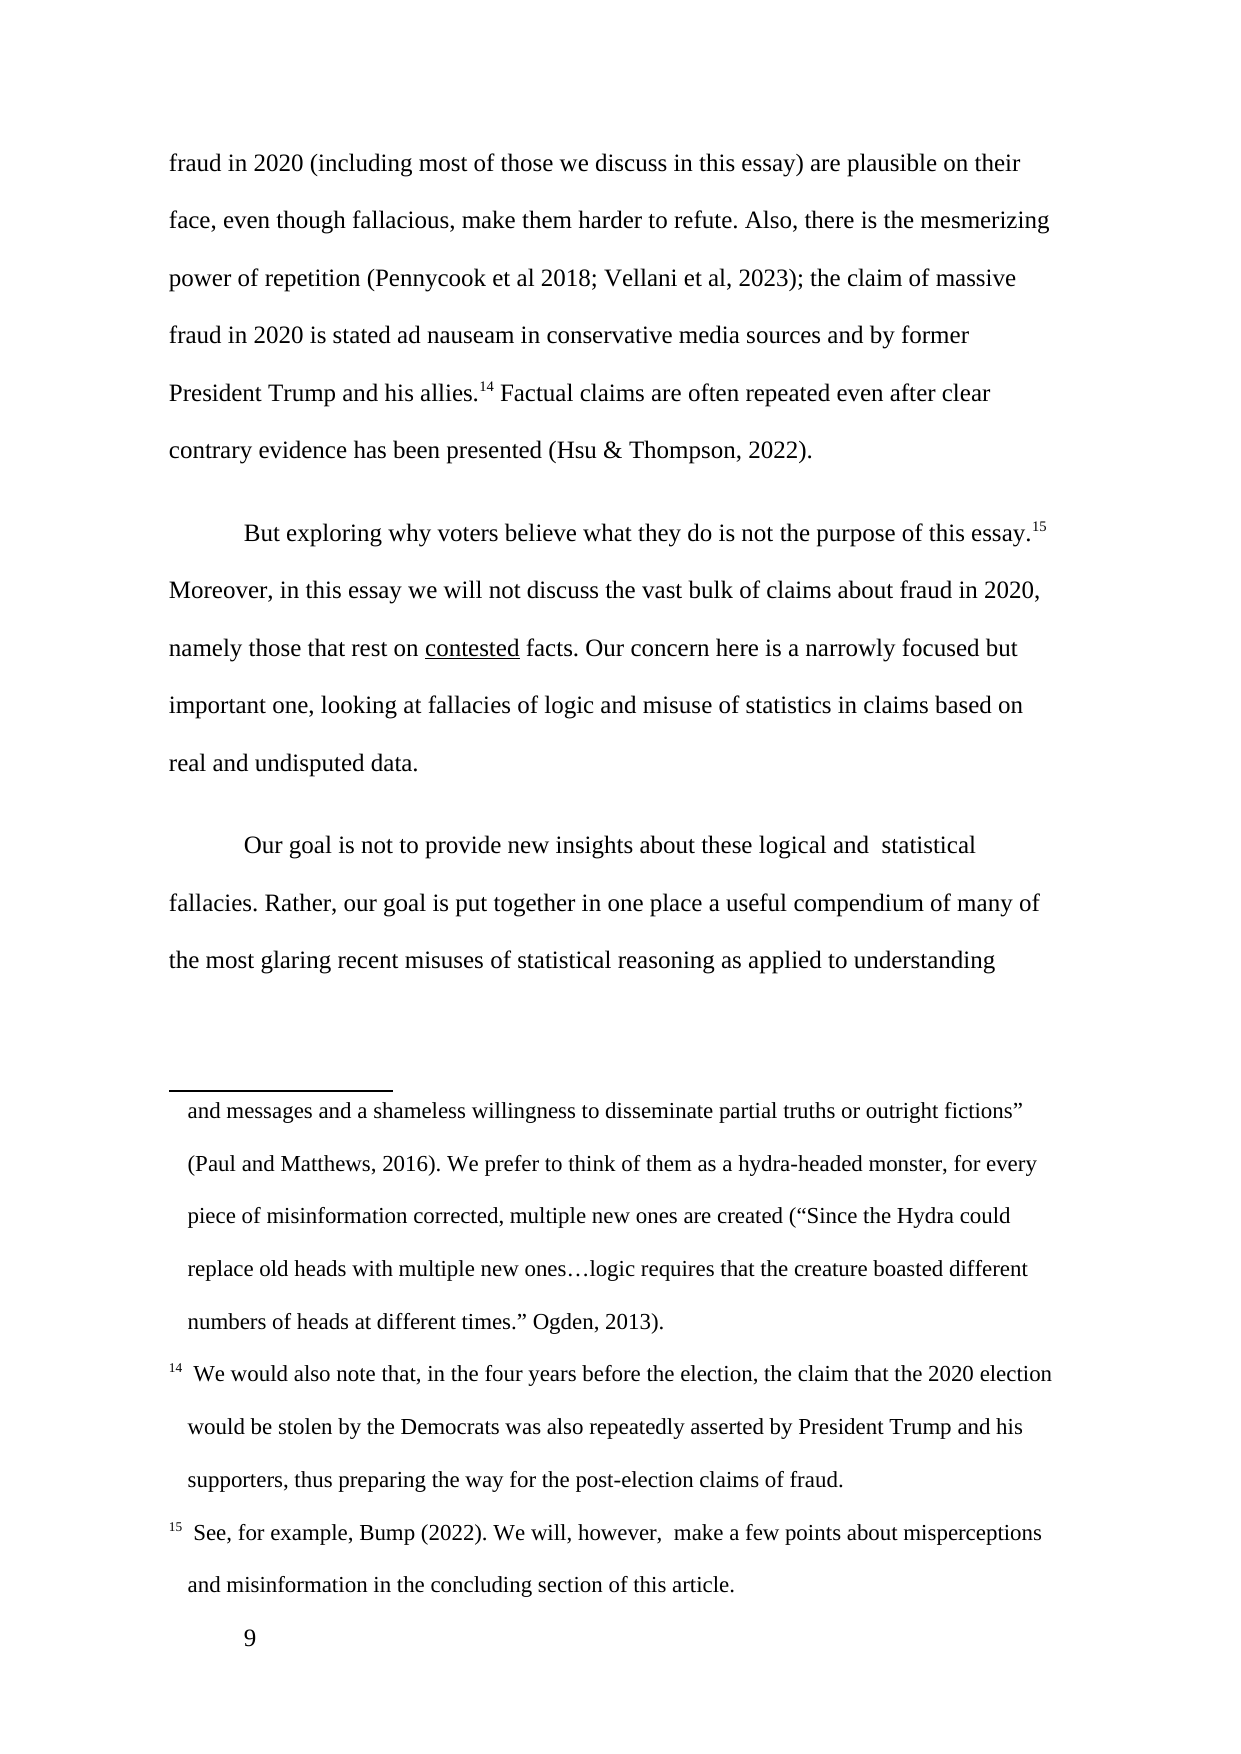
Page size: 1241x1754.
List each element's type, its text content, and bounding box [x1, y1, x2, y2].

text Our goal is not to provide new insights about these logical and statistical fallacies. Rather, our goal is put together in one place a useful compendium of many of the most glaring recent misuses of statistical reasoning as applied to understanding elections, and to do so in a way that is readily accessible to non-technical readers. We believe strongly that a discussion of statistical fallacies based on real-world examples should be part of any statistics or public policy curriculum. Moreover, these statistical claims have been propagated by a range of influential actors seeking to further the conspiracy theory about the 2020 election, and even been brought up in legal contexts. The widespread acceptance of such claims by the public may further erode democracy by fostering distrust in the legitimacy of American electoral institutions and democratic governance (Norris, 2023). See Table 1 for an inventory of the types of claims we review. [169, 830, 1063, 974]
text But exploring why voters believe what they do is not the purpose of this essay. Moreover, in this essay we will not discuss the vast bulk of claims about fraud in 2020, namely those that rest on contested facts. Our concern here is a narrowly focused but important one, looking at fallacies of logic and misuse of statistics in claims based on real and undisputed data. [169, 518, 1063, 776]
text Despite the implausibility of a massive multi-state conspiracy, the volume and variety of claims make them it almost impossible to successfully rebut all of them to a given voter’s satisfaction. Moreover, the fact that many of these claims about massive fraud in 2020 (including most of those we discuss in this essay) are plausible on their face, even though fallacious, make them harder to refute. Also, there is the mesmerizing power of repetition (Pennycook et al 2018; Vellani et al, 2023); the claim of massive fraud in 2020 is stated ad nauseam in conservative media sources and by former President Trump and his allies. Factual claims are often repeated even after clear contrary evidence has been presented (Hsu & Thompson, 2022). [169, 148, 1063, 464]
